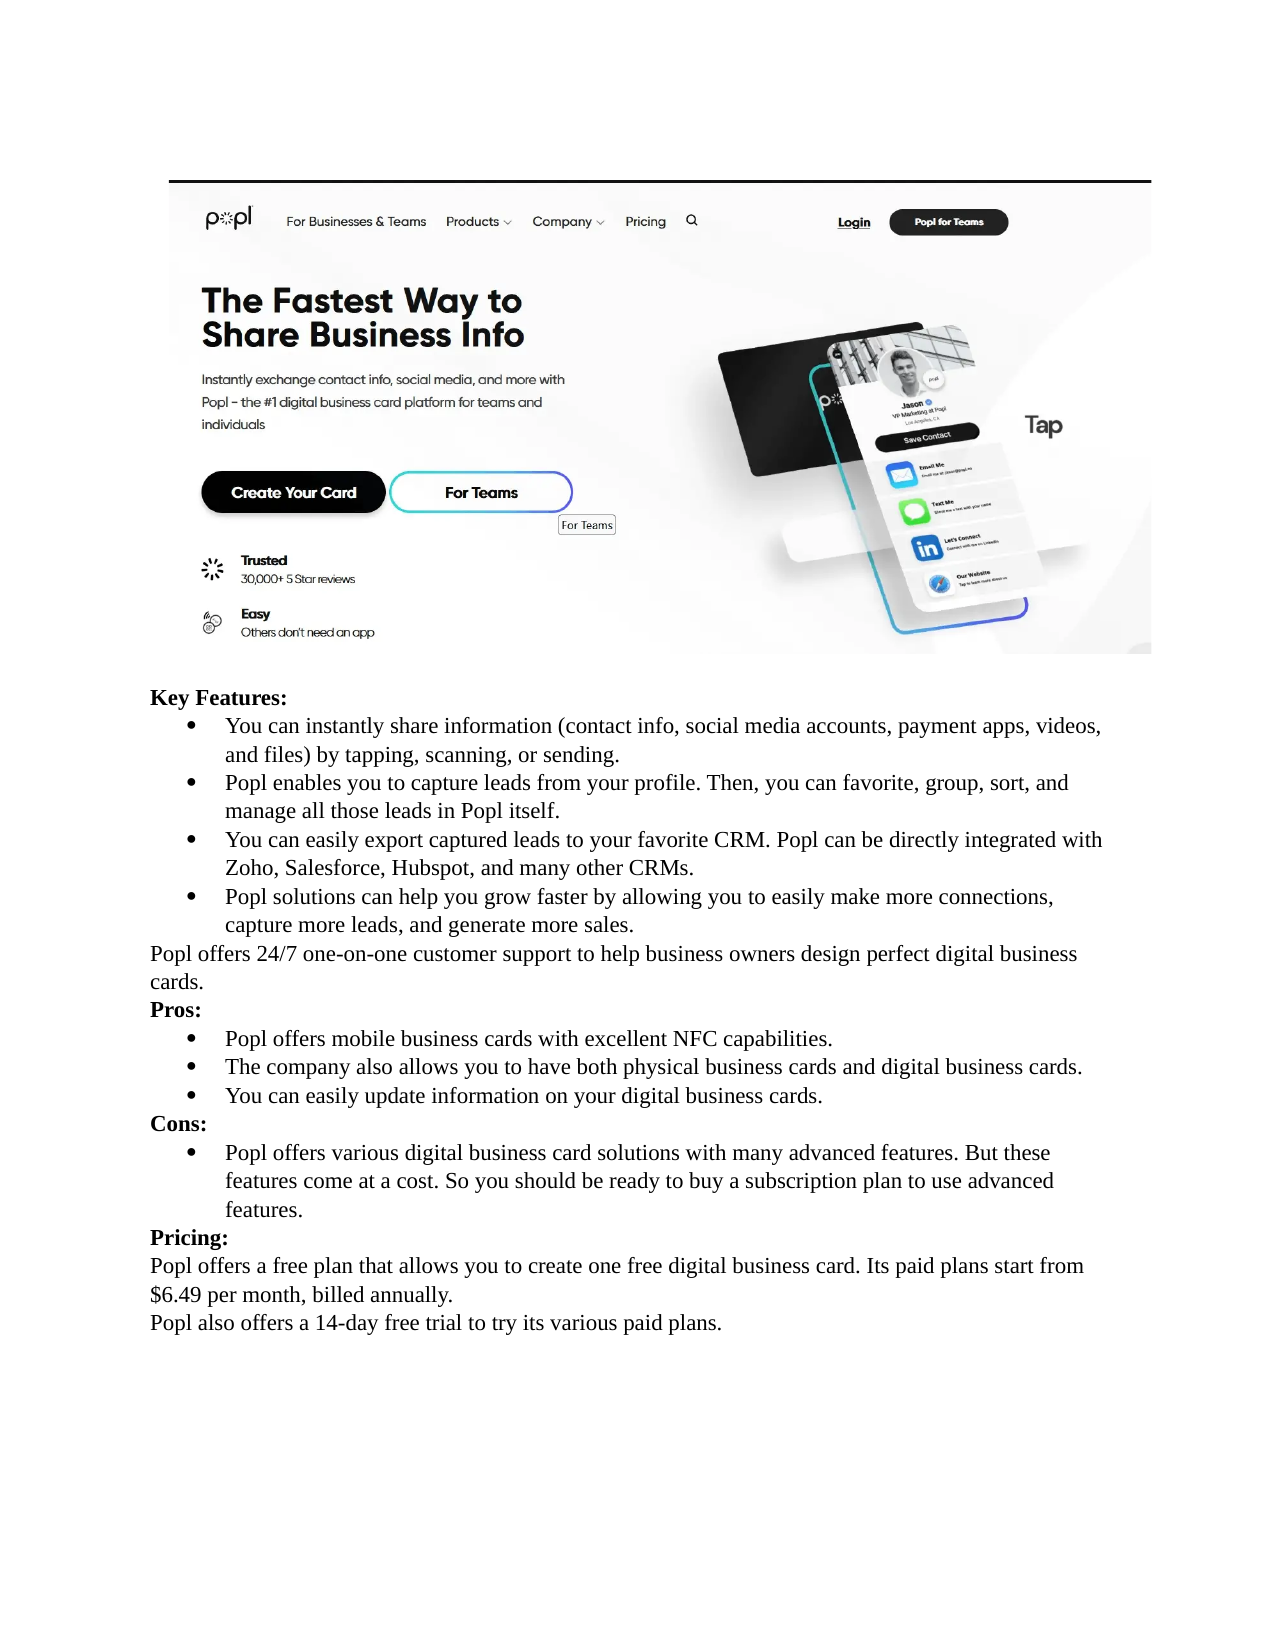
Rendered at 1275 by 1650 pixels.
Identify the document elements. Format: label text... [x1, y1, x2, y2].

text Popl also offers a 14-day free trial to try its various paid plans. [150, 1309, 1125, 1336]
text Pros: [150, 997, 1125, 1023]
list The company also allows you to have both physical business cards and digital business cards. [187, 1053, 1125, 1080]
list You can easily update information on your digital business cards. [187, 1082, 1125, 1108]
text Popl offers a free plan that allows you to create one free digital business card. Its paid plans start from $6.49 per month, billed annually. [150, 1252, 1125, 1307]
list Popl offers mobile business cards with excellent NFC capabilities. [187, 1025, 1125, 1051]
list Popl offers various digital business card solutions with many advanced features. But these features come at a cost. So you should be ready to buy a subscription plan to use advanced features. [187, 1139, 1125, 1222]
text Cons: [150, 1110, 1125, 1137]
list Popl solutions can help you grow faster by allowing you to easily make more connections, capture more leads, and generate more sales. [187, 883, 1125, 938]
list You can easily export captured leads to your favorite CRM. Popl can be directly integrated with Zoho, Salesforce, Hubspot, and many other CRMs. [187, 826, 1125, 881]
list Popl enables you to capture leads from your profile. Then, you can favorite, group, sort, and manage all those leads in Popl itself. [187, 769, 1125, 824]
text Pricing: [150, 1224, 1125, 1250]
list You can instantly share information (contact info, social media accounts, payment apps, videos, and files) by tapping, scanning, or sending. [187, 712, 1125, 767]
text Popl offers 24/7 one-on-one customer support to help business owners design perfect digital business cards. [150, 940, 1125, 994]
text Key Features: [150, 684, 1125, 710]
